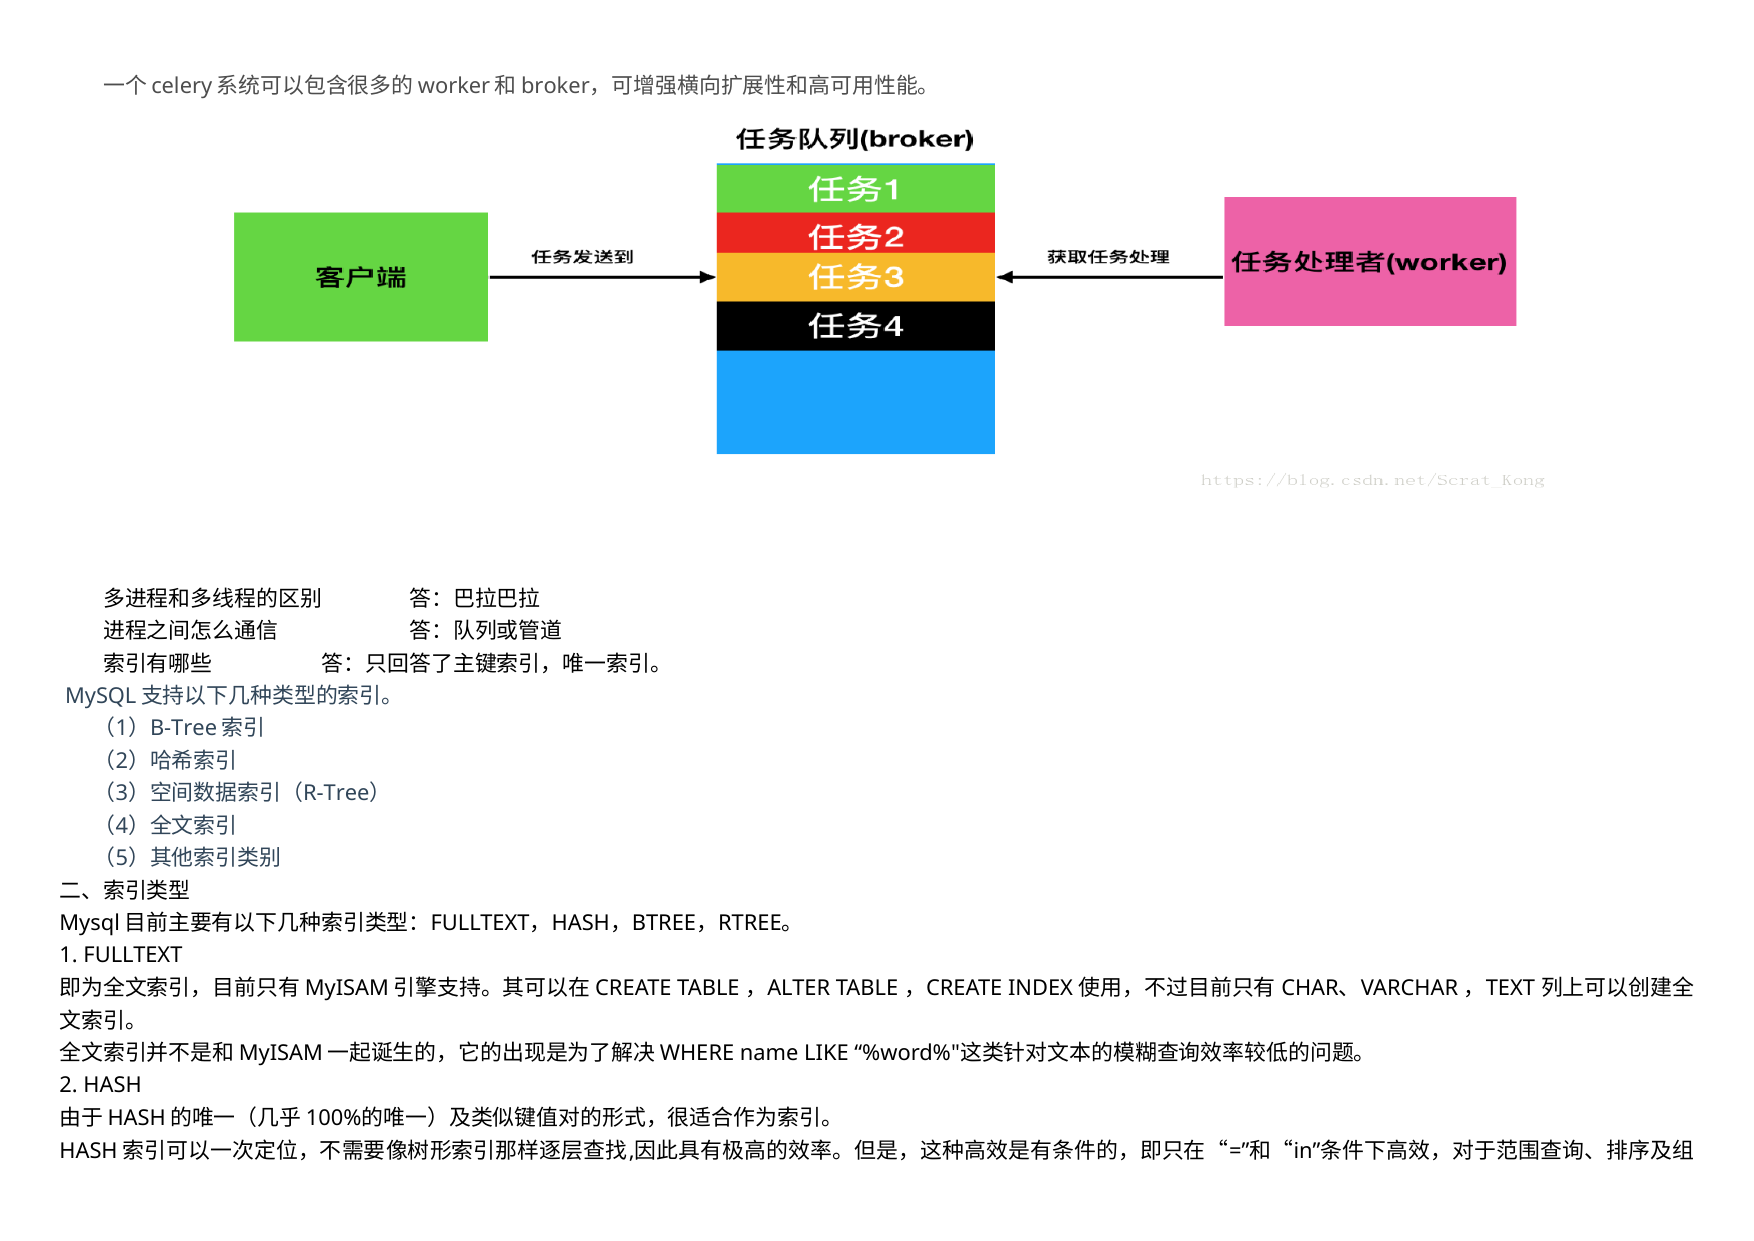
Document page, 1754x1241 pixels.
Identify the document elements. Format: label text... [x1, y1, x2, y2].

text 全文索引并不是和MyISAM一起诞生的，它的出现是为了解决WHERE name LIKE “%word%"这类针对文本的模糊查询效率较低的问题。 [59, 1035, 1695, 1068]
text （4）全文索引 [59, 808, 1695, 840]
text 多进程和多线程的区别 答：巴拉巴拉 [59, 580, 1695, 613]
text （3）空间数据索引（R-Tree） [59, 775, 1695, 808]
text （5）其他索引类别 [59, 840, 1695, 873]
text Mysql目前主要有以下几种索引类型：FULLTEXT，HASH，BTREE，RTREE。 [59, 905, 1695, 938]
text 2. HASH [59, 1068, 1695, 1100]
text 一个celery系统可以包含很多的worker和broker，可增强横向扩展性和高可用性能。 [59, 68, 1695, 100]
text 1. FULLTEXT [59, 938, 1695, 970]
text 由于HASH的唯一（几乎100%的唯一）及类似键值对的形式，很适合作为索引。 [59, 1100, 1695, 1133]
text （2）哈希索引 [59, 743, 1695, 775]
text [59, 1133, 1695, 1165]
text （1）B-Tree索引 [59, 710, 1695, 743]
picture [197, 100, 1557, 496]
text 二、索引类型 [59, 873, 1695, 905]
text 索引有哪些 答：只回答了主键索引，唯一索引。 [59, 645, 1695, 678]
text 即为全文索引，目前只有MyISAM引擎支持。其可以在CREATE TABLE ，ALTER TABLE ，CREATE INDEX 使用，不过目前只有 CHAR、VARCHAR ，TEXT 列上可以创建全文索引。 [59, 970, 1695, 1035]
text MySQL支持以下几种类型的索引。 [59, 678, 1695, 710]
text 进程之间怎么通信 答：队列或管道 [59, 613, 1695, 645]
